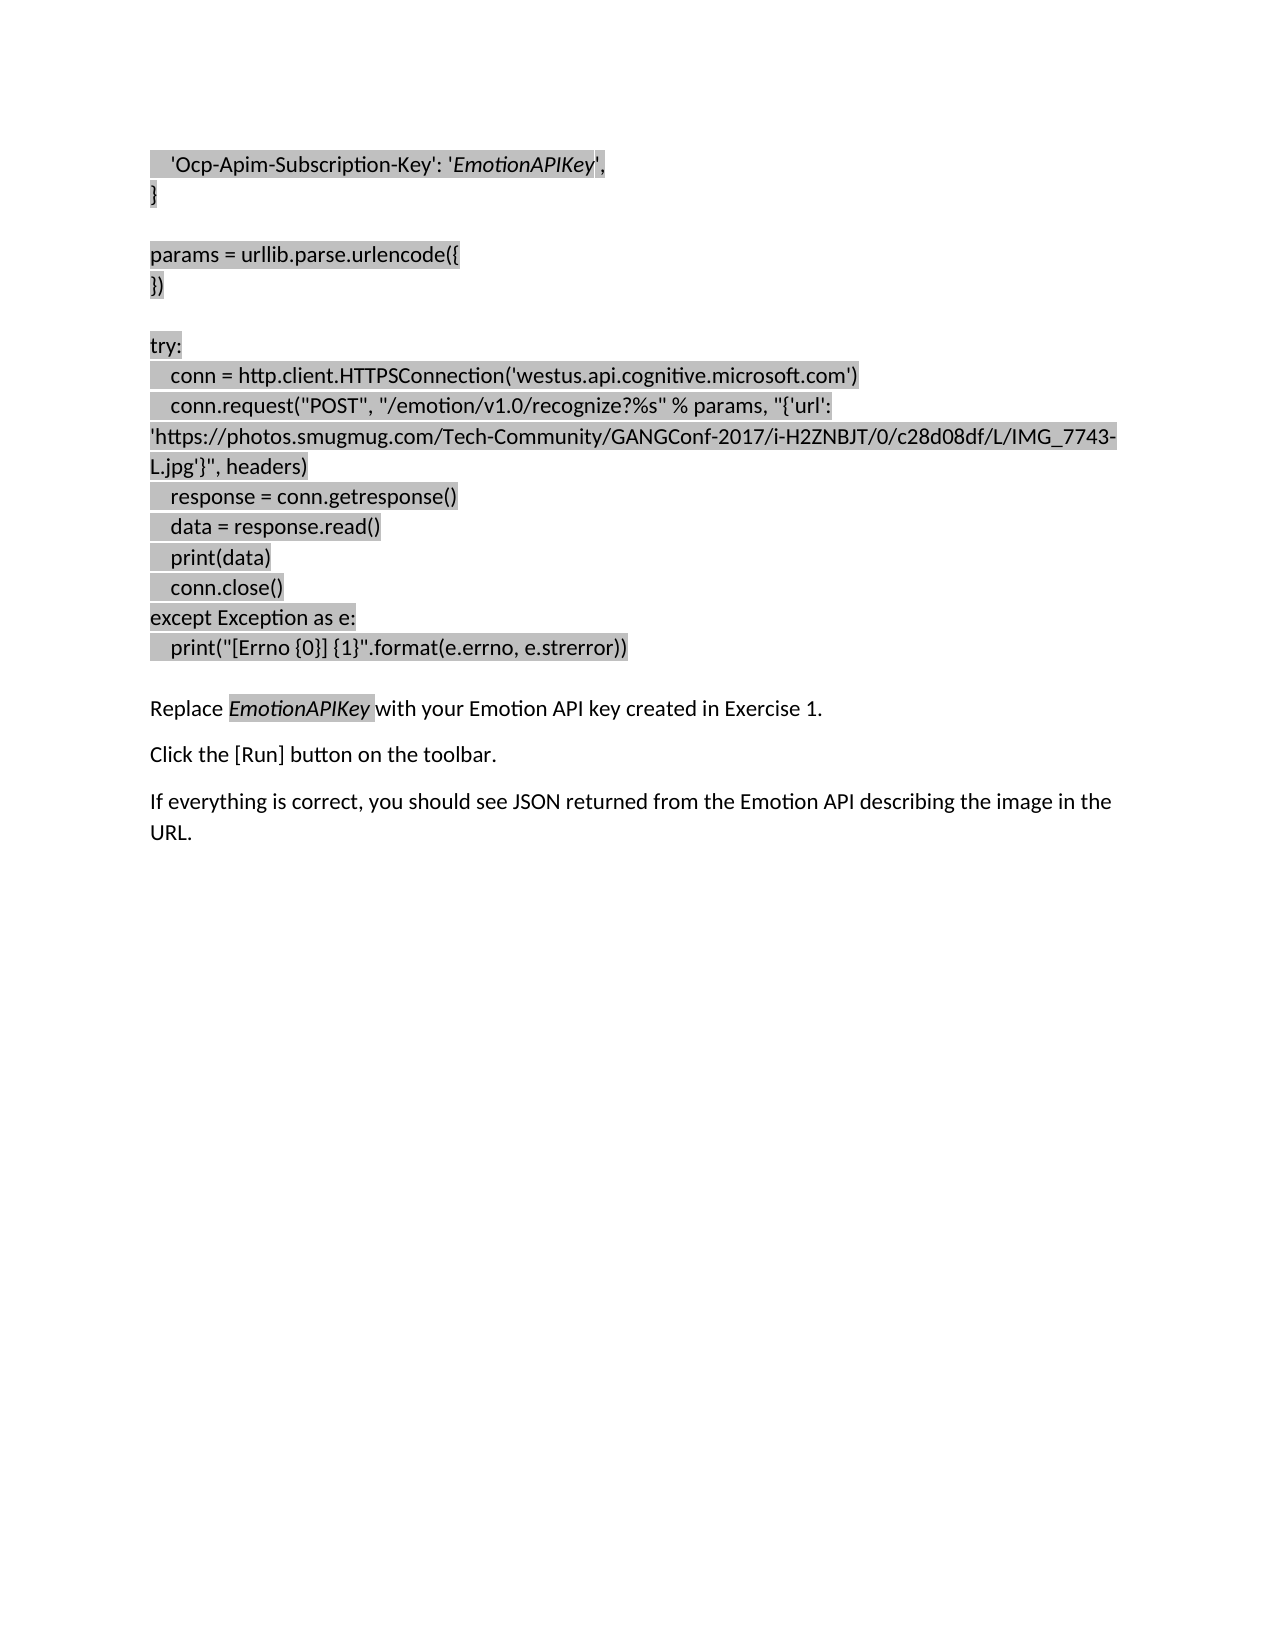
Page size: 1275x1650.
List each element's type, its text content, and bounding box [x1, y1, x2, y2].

text Click the [Run] button on the toolbar. [150, 741, 1125, 769]
text If everything is correct, you should see JSON returned from the Emotion API describing the image in the URL. [150, 787, 1125, 846]
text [150, 150, 1125, 722]
